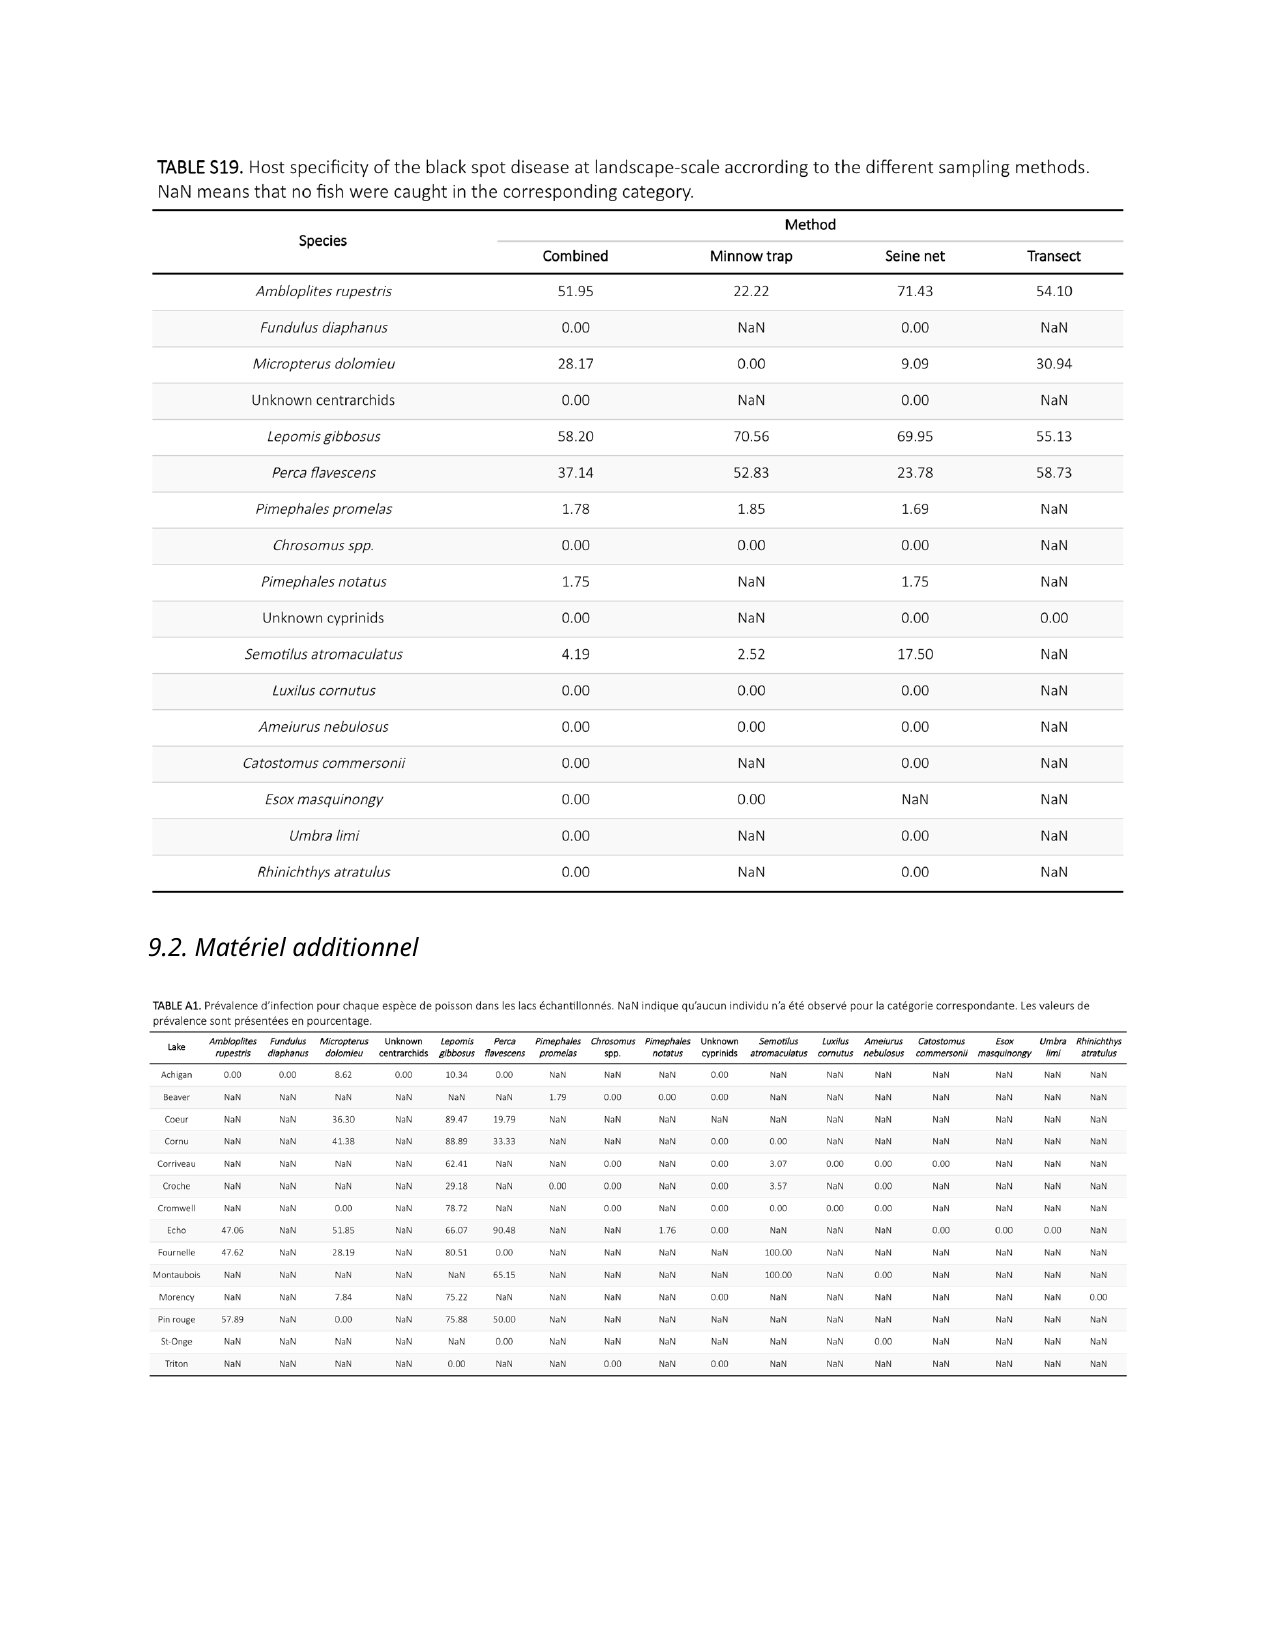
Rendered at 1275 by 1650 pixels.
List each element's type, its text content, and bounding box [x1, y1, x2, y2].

picture [147, 998, 1128, 1379]
picture [147, 147, 1128, 896]
text 9.2. Matériel additionnel [148, 930, 1127, 964]
